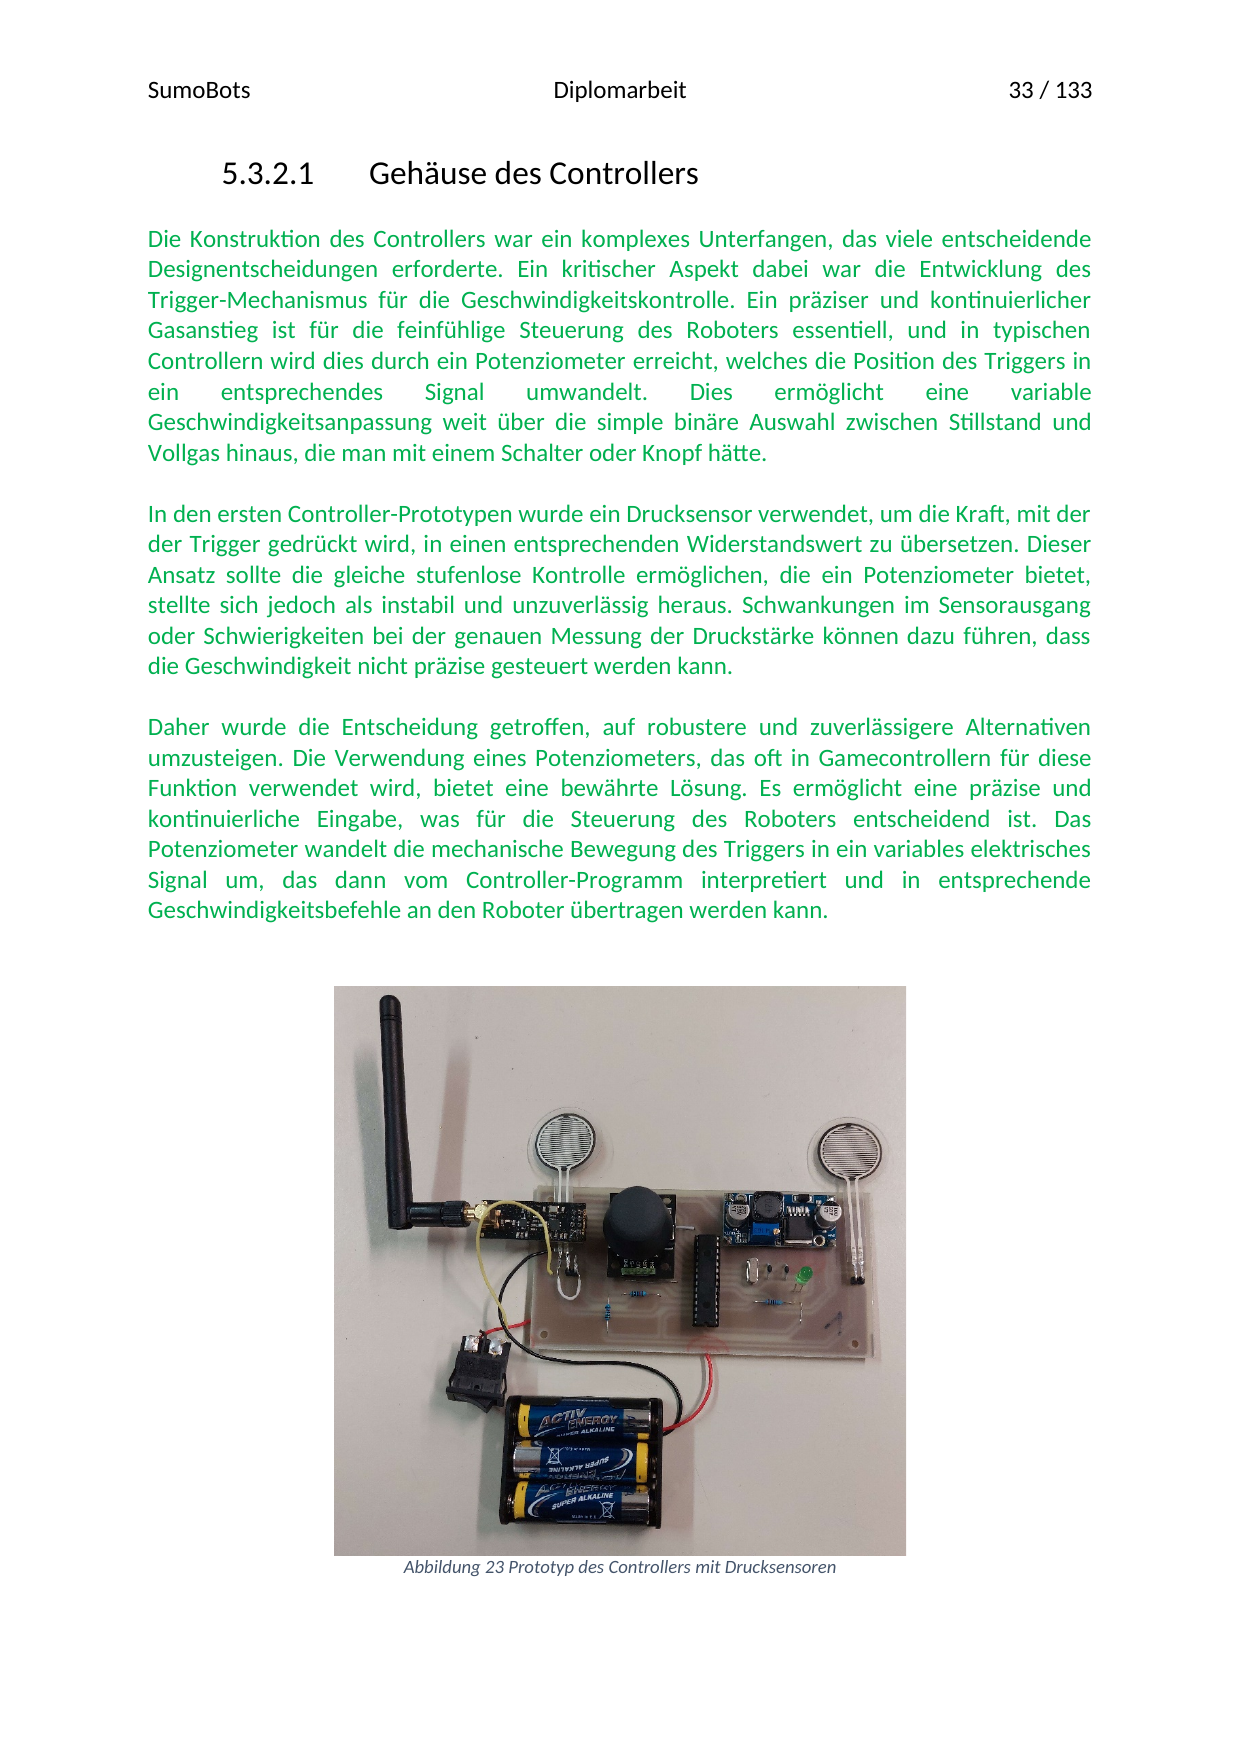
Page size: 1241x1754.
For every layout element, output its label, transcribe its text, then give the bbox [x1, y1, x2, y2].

text Daher wurde die Entscheidung getroffen, auf robustere und zuverlässigere Alternativen umzusteigen. Die Verwendung eines Potenziometers, das oft in Gamecontrollern für diese Funktion verwendet wird, bietet eine bewährte Lösung. Es ermöglicht eine präzise und kontinuierliche Eingabe, was für die Steuerung des Roboters entscheidend ist. Das Potenziometer wandelt die mechanische Bewegung des Triggers in ein variables elektrisches Signal um, das dann vom Controller-Programm interpretiert und in entsprechende Geschwindigkeitsbefehle an den Roboter übertragen werden kann. [148, 711, 1093, 925]
text Die Konstruktion des Controllers war ein komplexes Unterfangen, das viele entscheidende Designentscheidungen erforderte. Ein kritischer Aspekt dabei war die Entwicklung des Trigger-Mechanismus für die Geschwindigkeitskontrolle. Ein präziser und kontinuierlicher Gasanstieg ist für die feinfühlige Steuerung des Roboters essentiell, und in typischen Controllern wird dies durch ein Potenziometer erreicht, welches die Position des Triggers in ein entsprechendes Signal umwandelt. Dies ermöglicht eine variable Geschwindigkeitsanpassung weit über die simple binäre Auswahl zwischen Stillstand und Vollgas hinaus, die man mit einem Schalter oder Knopf hätte. [148, 223, 1093, 467]
text In den ersten Controller-Prototypen wurde ein Drucksensor verwendet, um die Kraft, mit der der Trigger gedrückt wird, in einen entsprechenden Widerstandswert zu übersetzen. Dieser Ansatz sollte die gleiche stufenlose Kontrolle ermöglichen, die ein Potenziometer bietet, stellte sich jedoch als instabil und unzuverlässig heraus. Schwankungen im Sensorausgang oder Schwierigkeiten bei der genauen Messung der Druckstärke können dazu führen, dass die Geschwindigkeit nicht präzise gesteuert werden kann. [148, 498, 1093, 681]
text Abbildung 23 Prototyp des Controllers mit Drucksensoren [148, 1555, 1093, 1578]
subtitle Gehäuse des Controllers [221, 152, 1093, 192]
picture [334, 986, 907, 1556]
